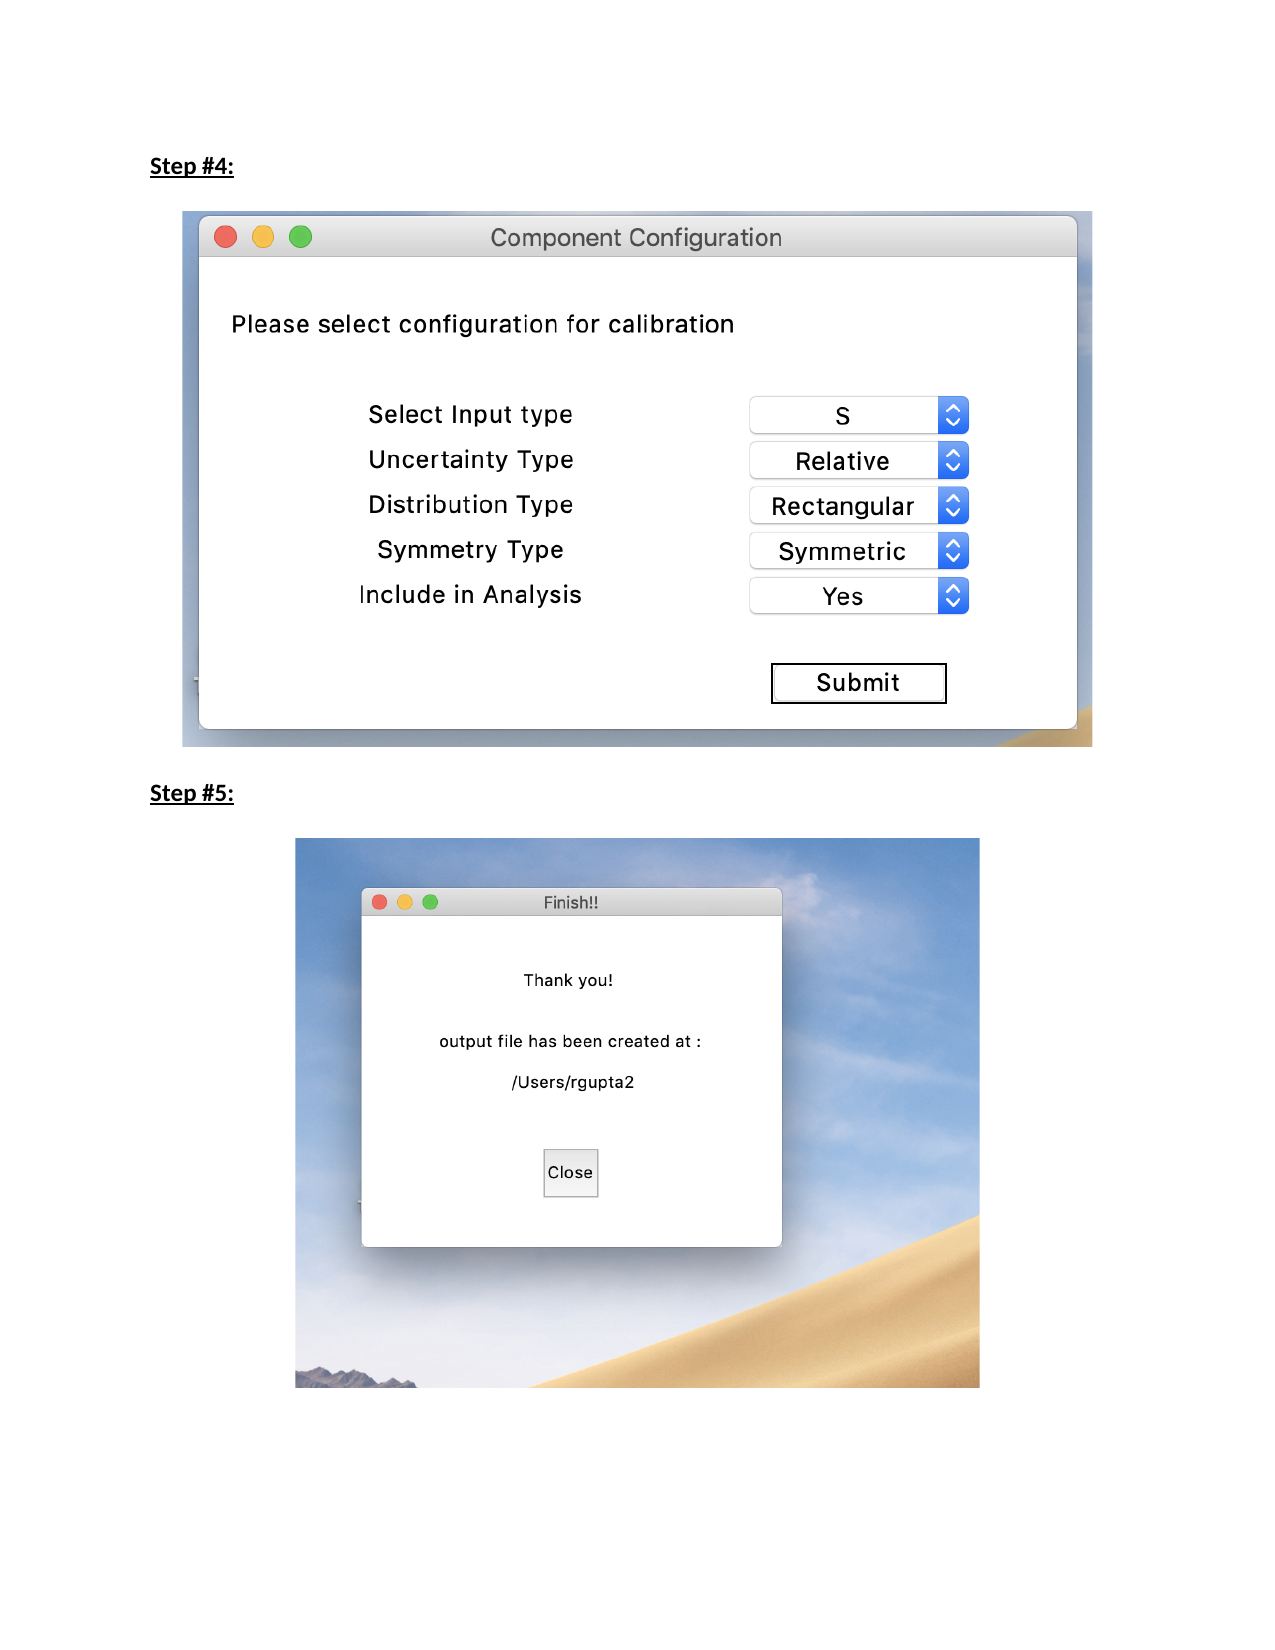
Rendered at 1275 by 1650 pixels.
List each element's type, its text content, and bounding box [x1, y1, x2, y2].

text Step #4: [150, 150, 1125, 181]
picture [295, 838, 980, 1388]
picture [182, 211, 1093, 747]
text Step #5: [150, 777, 1125, 808]
